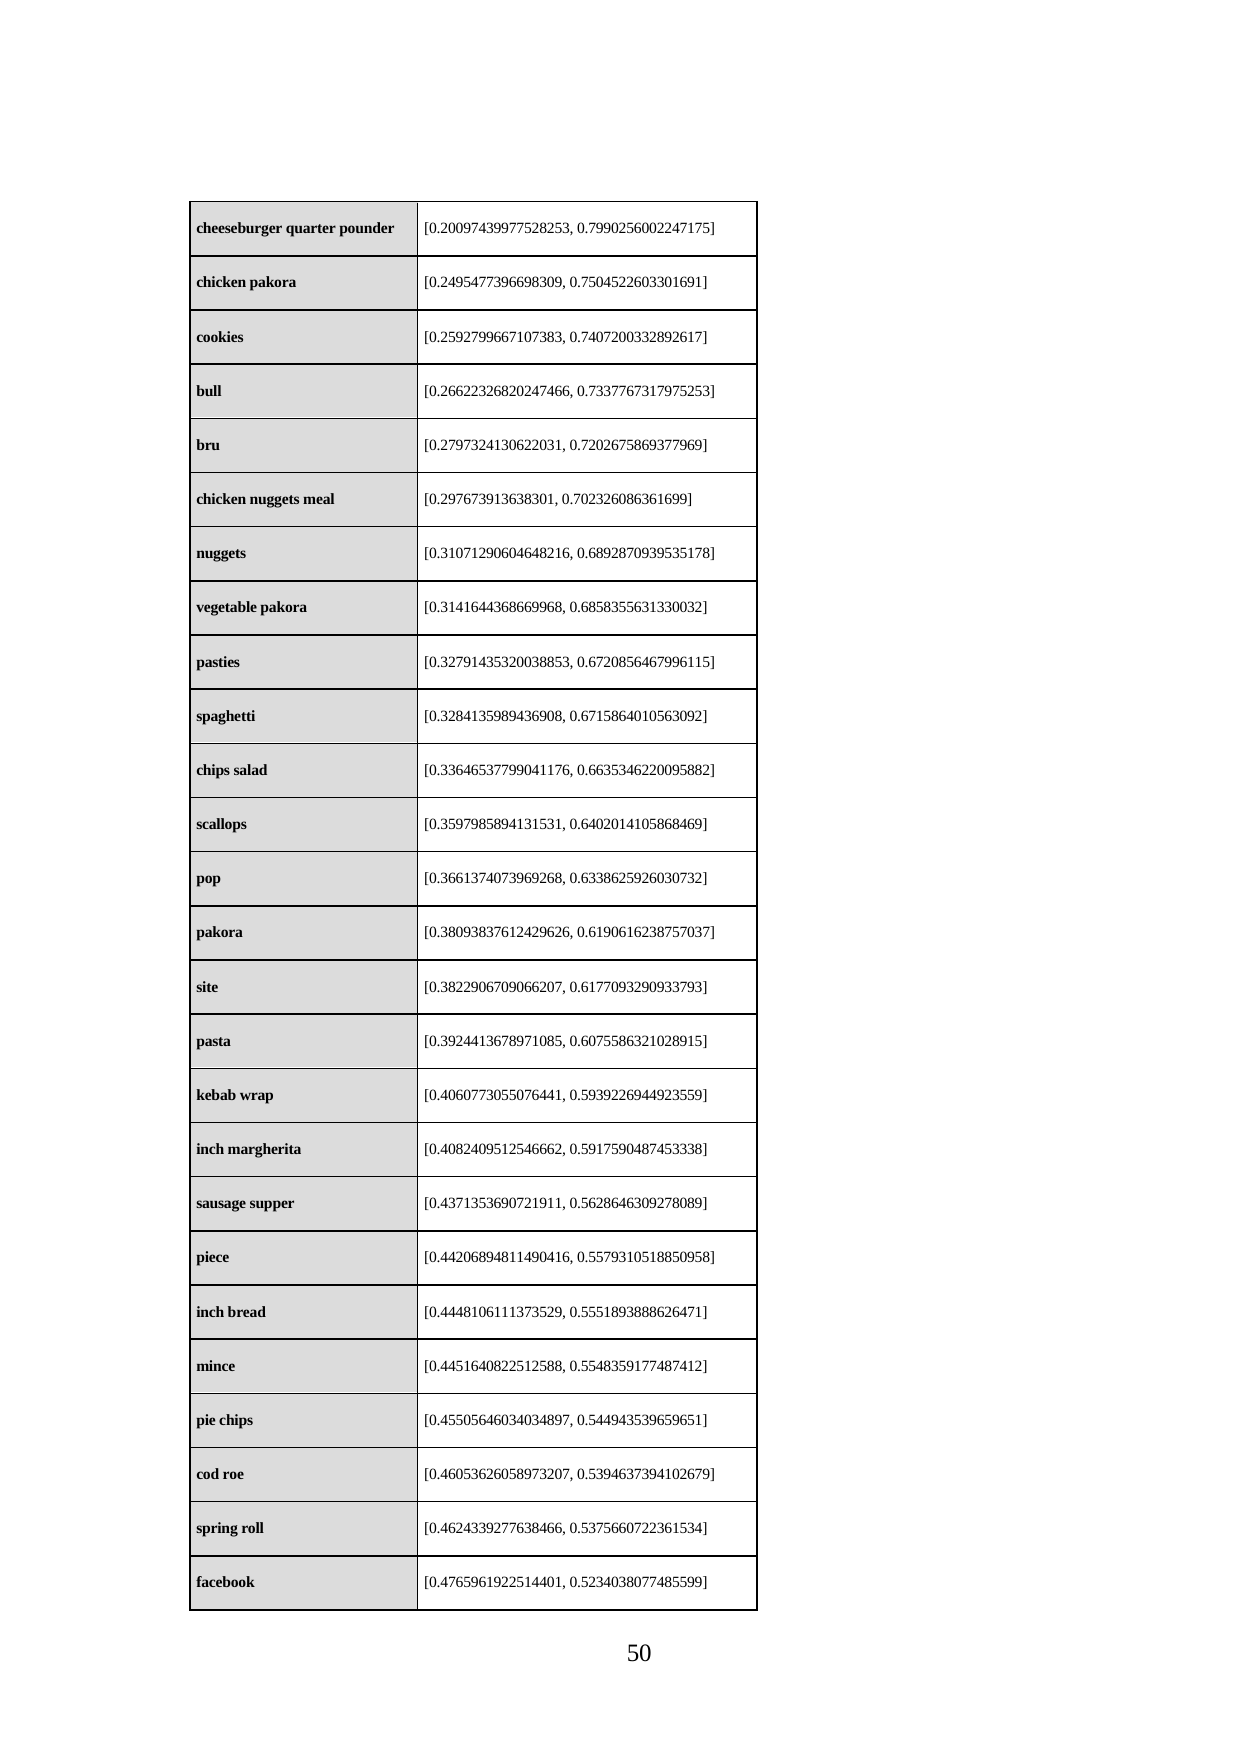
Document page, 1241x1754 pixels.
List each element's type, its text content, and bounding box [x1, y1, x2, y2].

table_cell [0.2797324130622031, 0.7202675869377969] [418, 419, 756, 472]
table_cell inch margherita [191, 1123, 417, 1176]
table_cell sausage supper [191, 1177, 417, 1230]
table_cell pakora [191, 907, 417, 959]
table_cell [418, 202, 756, 255]
table_cell [0.4371353690721911, 0.5628646309278089] [418, 1177, 756, 1230]
table_cell kebab wrap [191, 1069, 417, 1122]
table_cell chicken pakora [191, 257, 417, 309]
table_cell bru [191, 419, 417, 472]
table_cell cookies [191, 311, 417, 363]
table_cell [0.4765961922514401, 0.5234038077485599] [418, 1557, 756, 1609]
table_cell spring roll [191, 1502, 417, 1555]
table_cell [0.3141644368669968, 0.6858355631330032] [418, 582, 756, 634]
table_cell [0.46053626058973207, 0.5394637394102679] [418, 1448, 756, 1501]
table_cell [0.3661374073969268, 0.6338625926030732] [418, 852, 756, 905]
table_cell chicken nuggets meal [191, 473, 417, 526]
table_cell inch bread [191, 1286, 417, 1338]
table_cell [0.2592799667107383, 0.7407200332892617] [418, 311, 756, 363]
table_cell pasties [191, 636, 417, 688]
table_cell [0.32791435320038853, 0.6720856467996115] [418, 636, 756, 688]
table_cell scallops [191, 798, 417, 851]
table_cell [0.4448106111373529, 0.5551893888626471] [418, 1286, 756, 1338]
table_cell [0.4624339277638466, 0.5375660722361534] [418, 1502, 756, 1555]
table_cell [0.38093837612429626, 0.6190616238757037] [418, 907, 756, 959]
table_cell [0.3924413678971085, 0.6075586321028915] [418, 1015, 756, 1067]
table_cell vegetable pakora [191, 582, 417, 634]
table_cell cod roe [191, 1448, 417, 1501]
table_cell piece [191, 1232, 417, 1284]
table_cell [0.45505646034034897, 0.544943539659651] [418, 1394, 756, 1447]
table_cell [0.44206894811490416, 0.5579310518850958] [418, 1232, 756, 1284]
table_cell [0.4060773055076441, 0.5939226944923559] [418, 1069, 756, 1122]
table_cell [0.31071290604648216, 0.6892870939535178] [418, 527, 756, 580]
table_cell chips salad [191, 744, 417, 797]
table_cell [0.3822906709066207, 0.6177093290933793] [418, 961, 756, 1013]
table_cell [0.2495477396698309, 0.7504522603301691] [418, 257, 756, 309]
table_cell cheeseburger quarter pounder [191, 202, 417, 255]
table_cell spaghetti [191, 690, 417, 742]
table_cell [0.3284135989436908, 0.6715864010563092] [418, 690, 756, 742]
table_cell nuggets [191, 527, 417, 580]
table_cell pasta [191, 1015, 417, 1067]
table_cell [0.26622326820247466, 0.7337767317975253] [418, 365, 756, 417]
table_cell pop [191, 852, 417, 905]
table_cell [0.33646537799041176, 0.6635346220095882] [418, 744, 756, 797]
table_cell pie chips [191, 1394, 417, 1447]
table_cell [0.297673913638301, 0.702326086361699] [418, 473, 756, 526]
table_cell bull [191, 365, 417, 417]
table_cell site [191, 961, 417, 1013]
table_cell facebook [191, 1557, 417, 1609]
table_cell mince [191, 1340, 417, 1392]
table_cell [0.4451640822512588, 0.5548359177487412] [418, 1340, 756, 1392]
table_cell [0.4082409512546662, 0.5917590487453338] [418, 1123, 756, 1176]
table_cell [0.3597985894131531, 0.6402014105868469] [418, 798, 756, 851]
